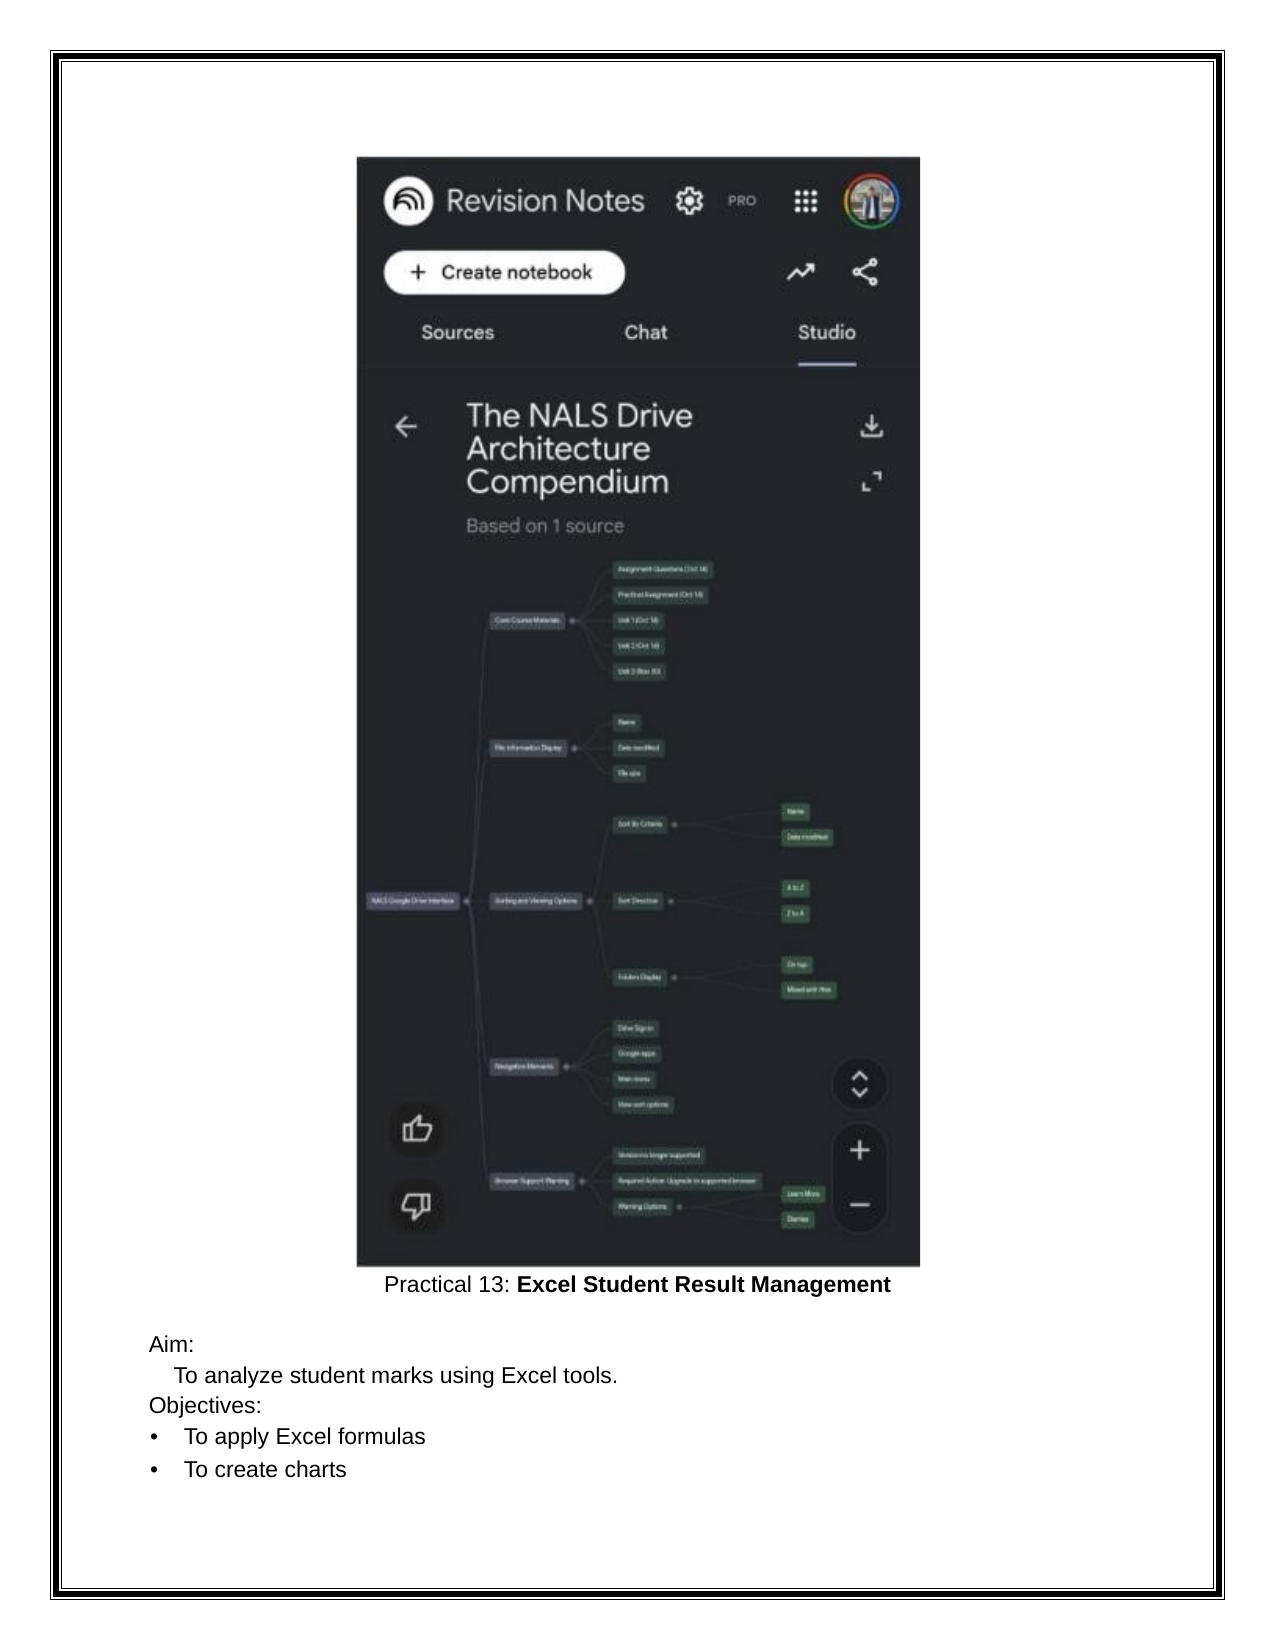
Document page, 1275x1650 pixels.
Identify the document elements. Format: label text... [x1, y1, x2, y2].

text To analyze student marks using Excel tools. [148, 1362, 1124, 1388]
subtitle Practical 13: Excel Student Result Management [148, 1271, 1124, 1297]
list To create charts [150, 1456, 1124, 1482]
text Aim: [148, 1331, 1124, 1358]
picture [354, 154, 921, 1269]
list To apply Excel formulas [150, 1423, 1124, 1449]
text Objectives: [148, 1392, 1124, 1419]
